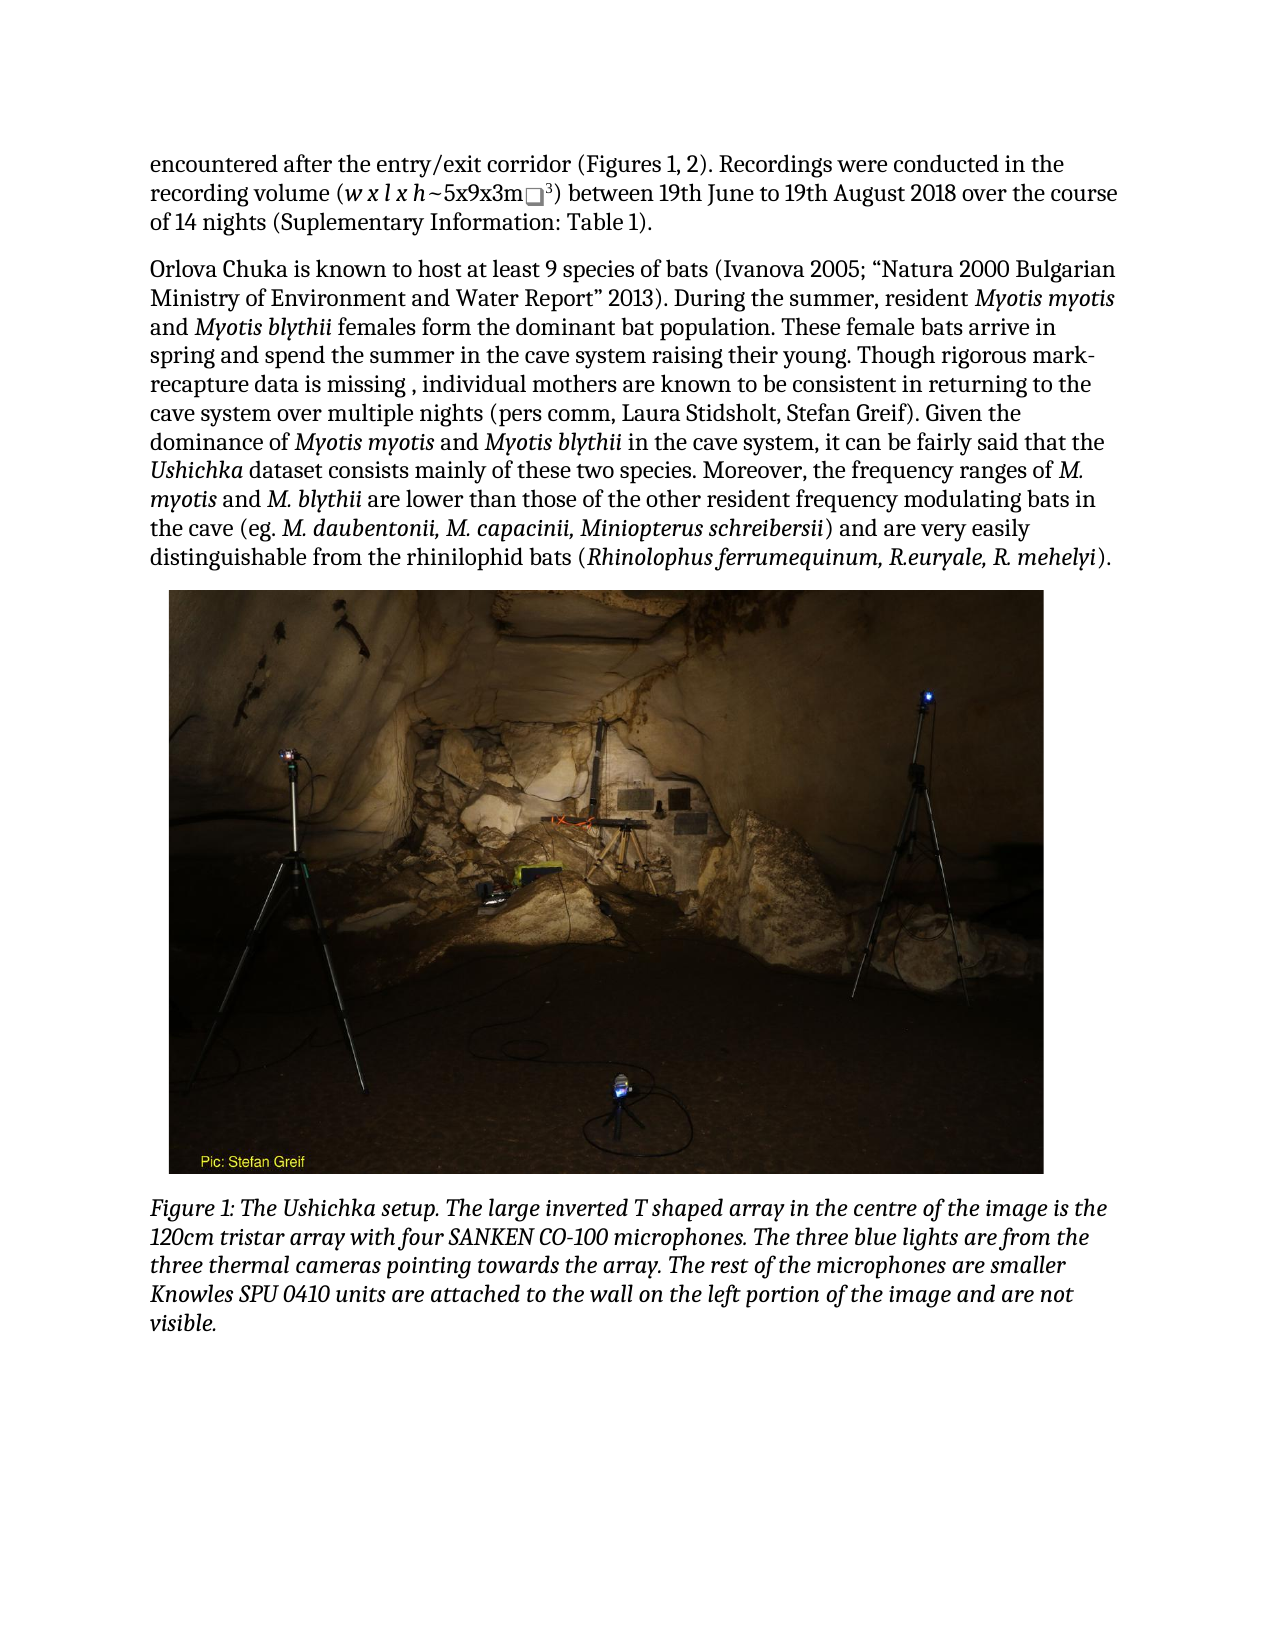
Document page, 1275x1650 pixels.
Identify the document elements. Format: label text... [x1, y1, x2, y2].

picture [168, 590, 1044, 1174]
text Figure 1: The Ushichka setup. The large inverted T shaped array in the centre of the image is the 120cm tristar array with four SANKEN CO-100 microphones. The three blue lights are from the three thermal cameras pointing towards the array. The rest of the microphones are smaller Knowles SPU 0410 units are attached to the wall on the left portion of the image and are not visible. [150, 1194, 1125, 1338]
text Orlova Chuka is known to host at least 9 species of bats (Ivanova 2005; “Natura 2000 Bulgarian Ministry of Environment and Water Report” 2013). During the summer, resident Myotis myotis and Myotis blythii females form the dominant bat population. These female bats arrive in spring and spend the summer in the cave system raising their young. Though rigorous mark-recapture data is missing , individual mothers are known to be consistent in returning to the cave system over multiple nights (pers comm, Laura Stidsholt, Stefan Greif). Given the dominance of Myotis myotis and Myotis blythii in the cave system, it can be fairly said that the Ushichka dataset consists mainly of these two species. Moreover, the frequency ranges of M. myotis and M. blythii are lower than those of the other resident frequency modulating bats in the cave (eg. M. daubentonii, M. capacinii, Miniopterus schreibersii) and are very easily distinguishable from the rhinilophid bats (Rhinolophus ferrumequinum, R.euryale, R. mehelyi). [150, 255, 1125, 571]
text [150, 150, 1125, 236]
